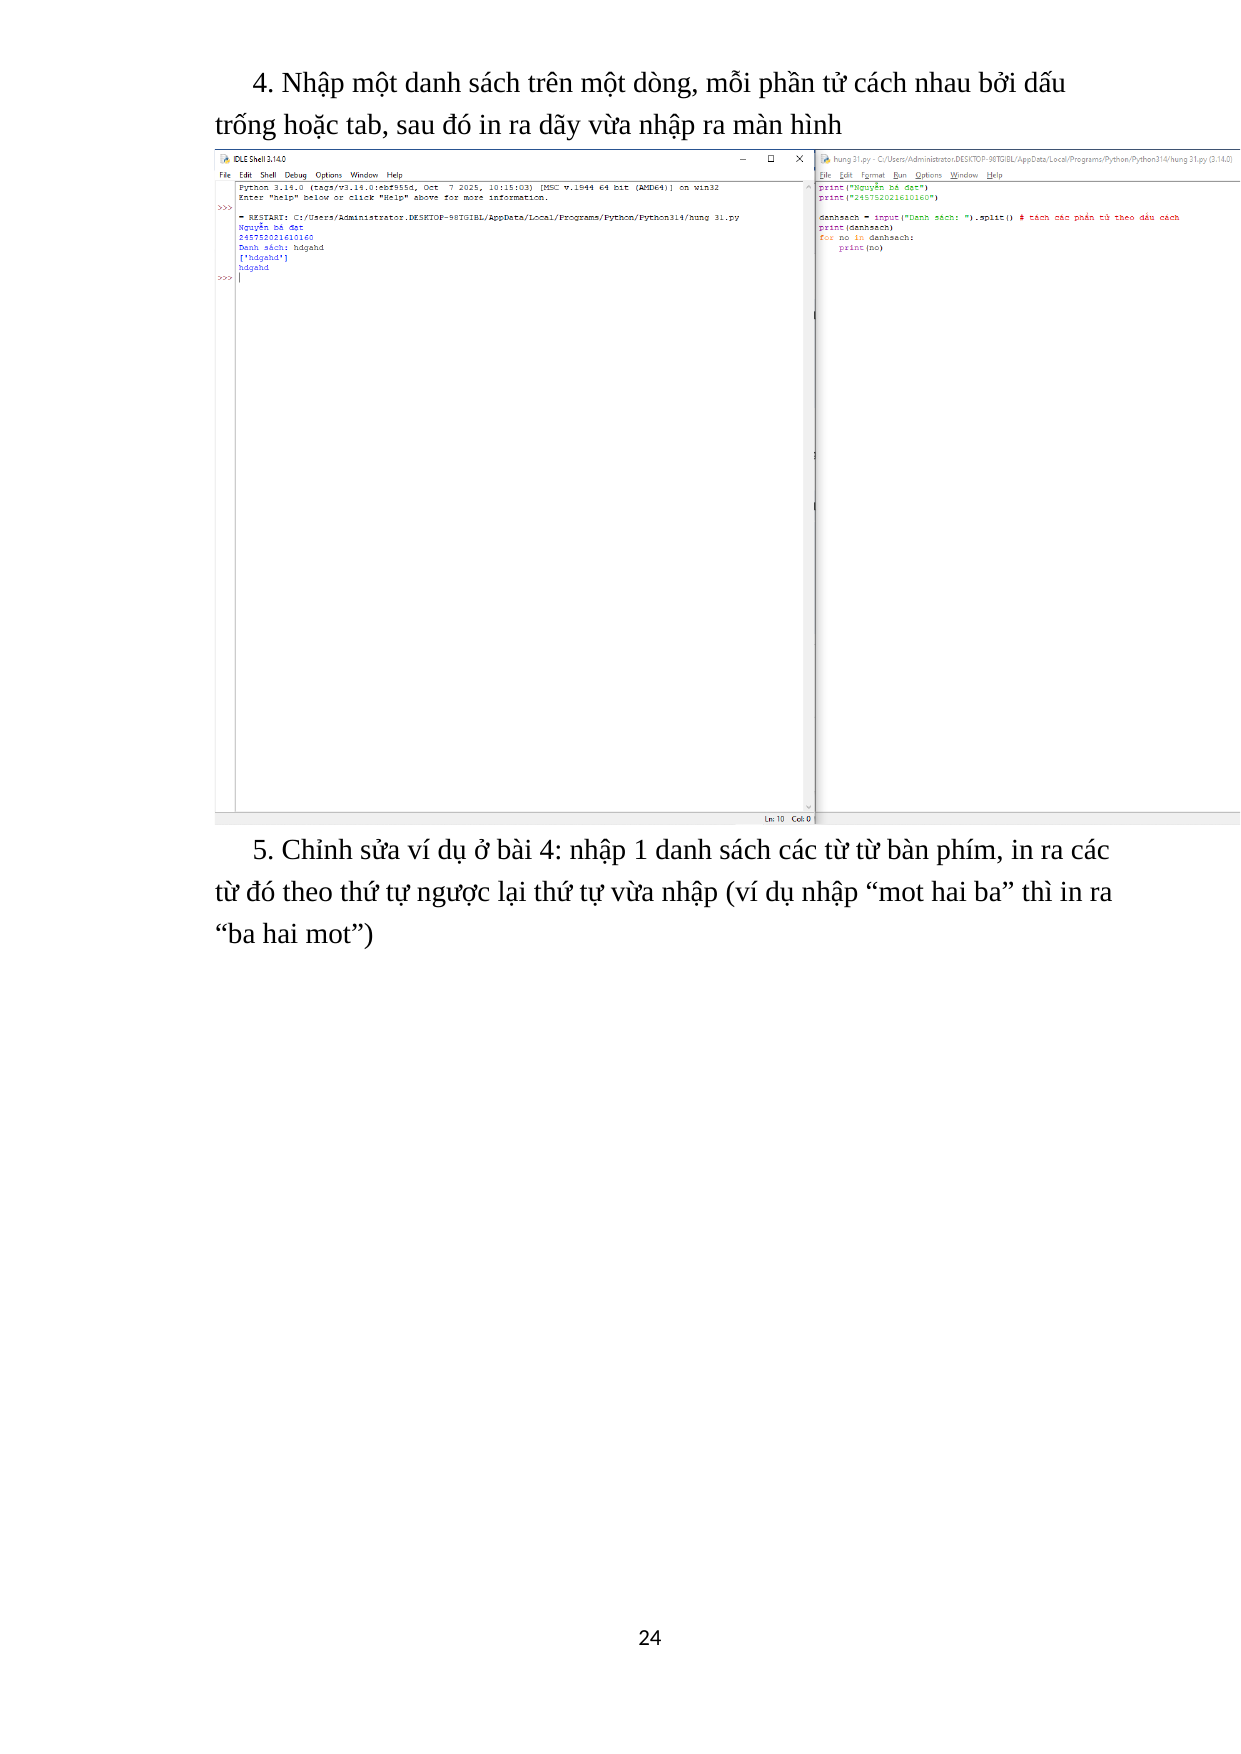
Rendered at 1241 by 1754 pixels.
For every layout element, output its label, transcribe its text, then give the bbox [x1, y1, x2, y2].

text 4. Nhập một danh sách trên một dòng, mỗi phần tử cách nhau bởi dấu trống hoặc tab, sau đó in ra dãy vừa nhập ra màn hình [215, 66, 1122, 141]
picture [214, 149, 1241, 825]
text 5. Chỉnh sửa ví dụ ở bài 4: nhập 1 danh sách các từ từ bàn phím, in ra các từ đó theo thứ tự ngược lại thứ tự vừa nhập (ví dụ nhập “mot hai ba” thì in ra “ba hai mot”) [215, 832, 1122, 949]
